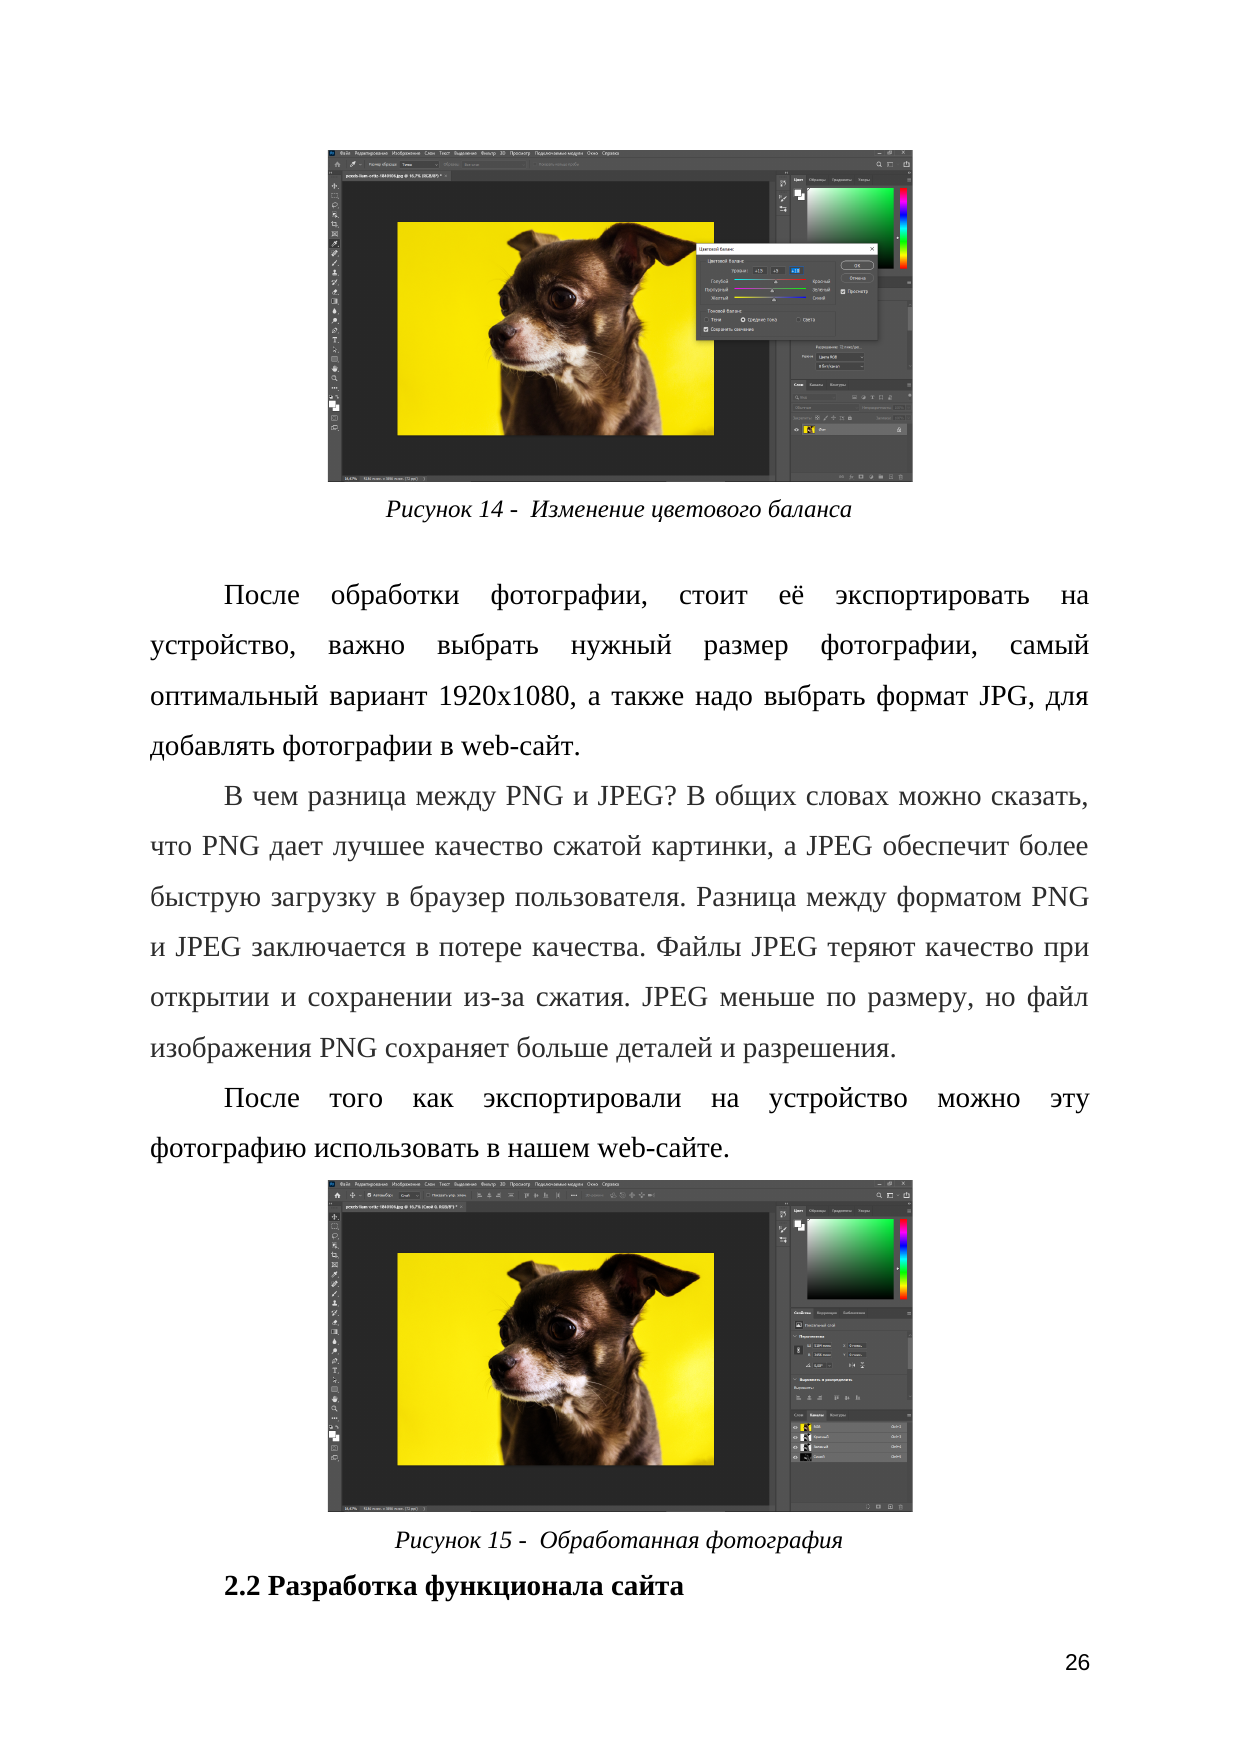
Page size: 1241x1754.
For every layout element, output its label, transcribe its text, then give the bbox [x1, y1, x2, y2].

text После того как экспортировали на устройство можно эту фотографию использовать в нашем web-сайте. [150, 1080, 1090, 1164]
text В чем разница между PNG и JPEG? В общих словах можно сказать, что PNG дает лучшее качество сжатой картинки, а JPEG обеспечит более быструю загрузку в браузер пользователя. Разница между форматом PNG и JPEG заключается в потере качества. Файлы JPEG теряют качество при открытии и сохранении из-за сжатия. JPEG меньше по размеру, но файл изображения PNG сохраняет больше деталей и разрешения. [150, 778, 1090, 1063]
picture [327, 150, 913, 482]
text Рисунок 14 - Изменение цветового баланса [150, 494, 1090, 523]
text После обработки фотографии, стоит её экспортировать на устройство, важно выбрать нужный размер фотографии, самый оптимальный вариант 1920x1080, а также надо выбрать формат JPG, для добавлять фотографии в web-сайт. [150, 577, 1090, 761]
picture [327, 1180, 913, 1512]
text Рисунок 15 - Обработанная фотография [150, 1525, 1090, 1554]
subtitle 2.2 Разработка функционала сайта [150, 1568, 1090, 1602]
